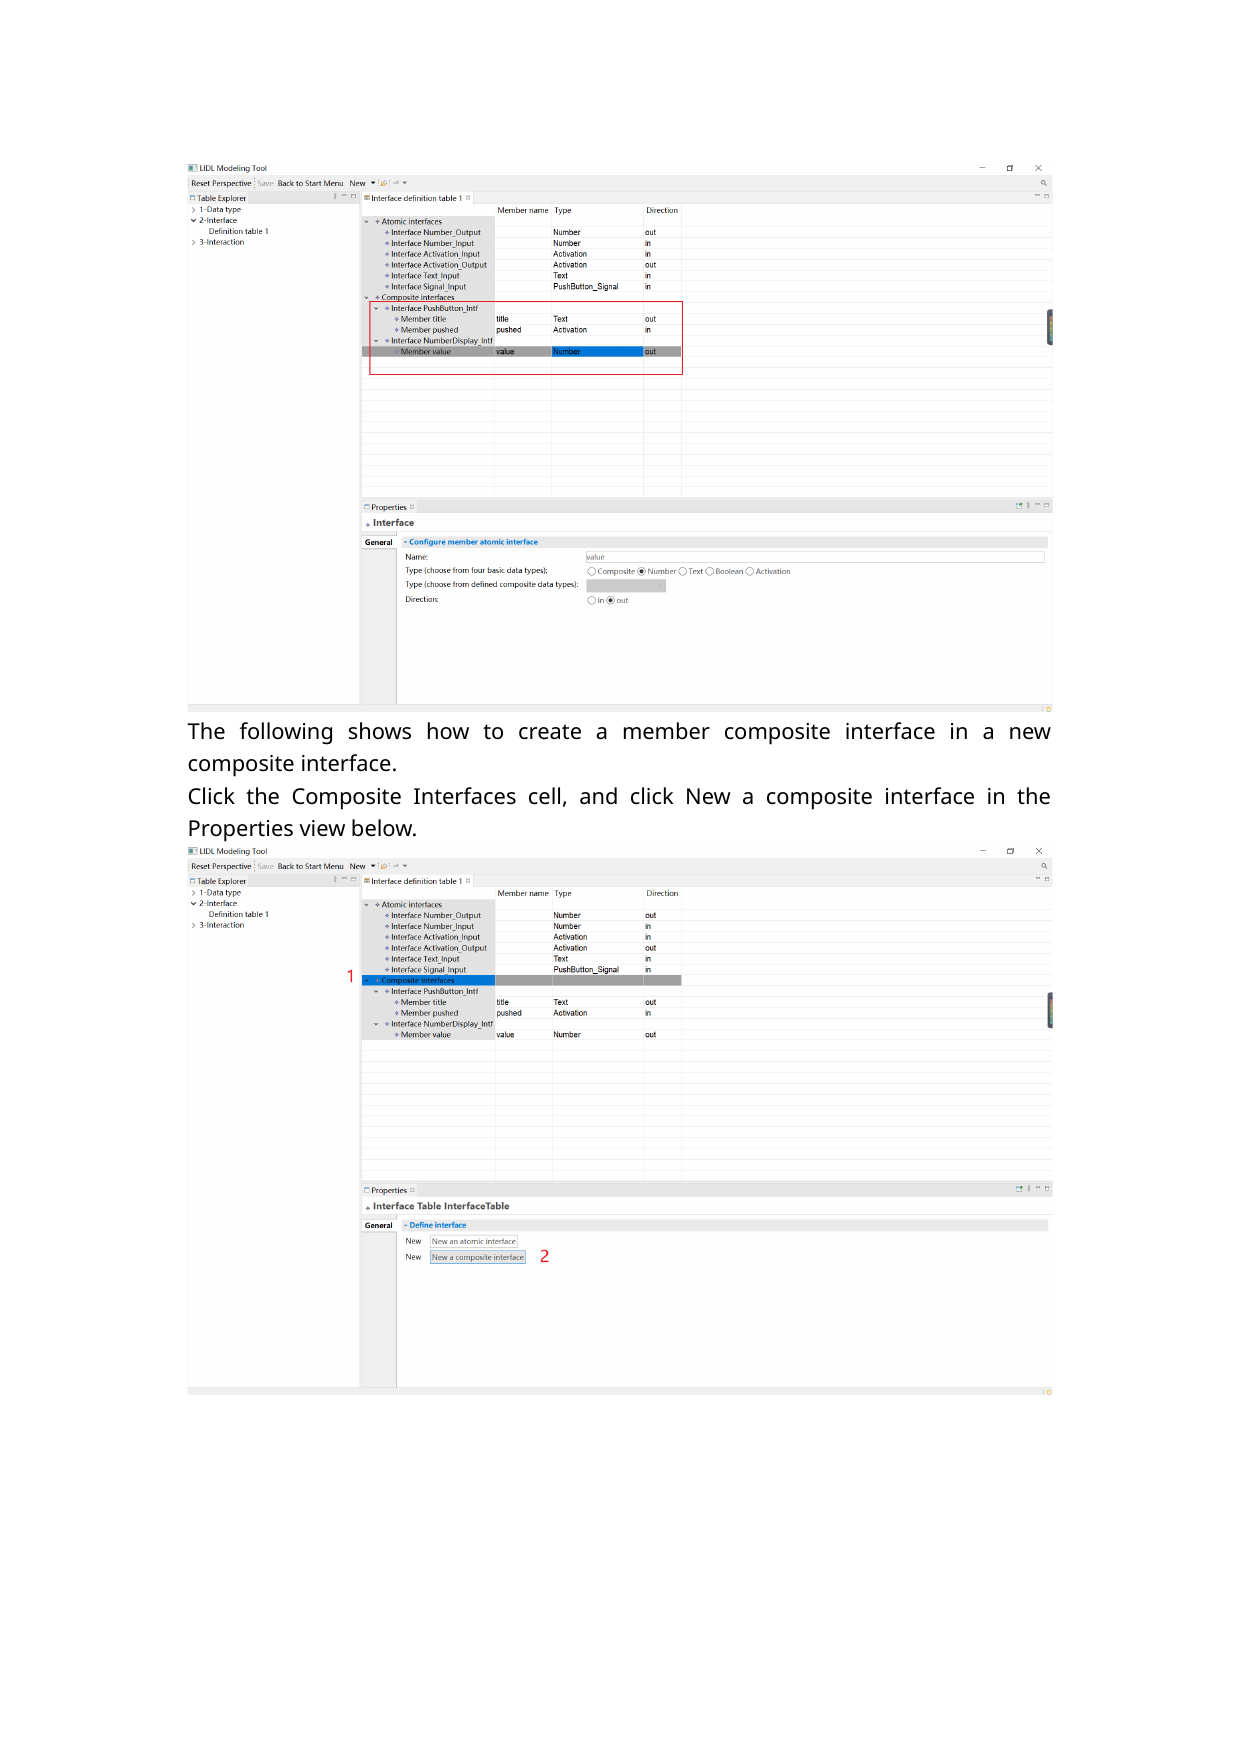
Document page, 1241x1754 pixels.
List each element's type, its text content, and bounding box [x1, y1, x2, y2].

text Click the Composite Interfaces cell, and click New a composite interface in the Properties view below. [187, 779, 1053, 844]
text The following shows how to create a member composite interface in a new composite interface. [187, 714, 1053, 779]
picture [187, 162, 1053, 712]
picture [187, 844, 1053, 1395]
